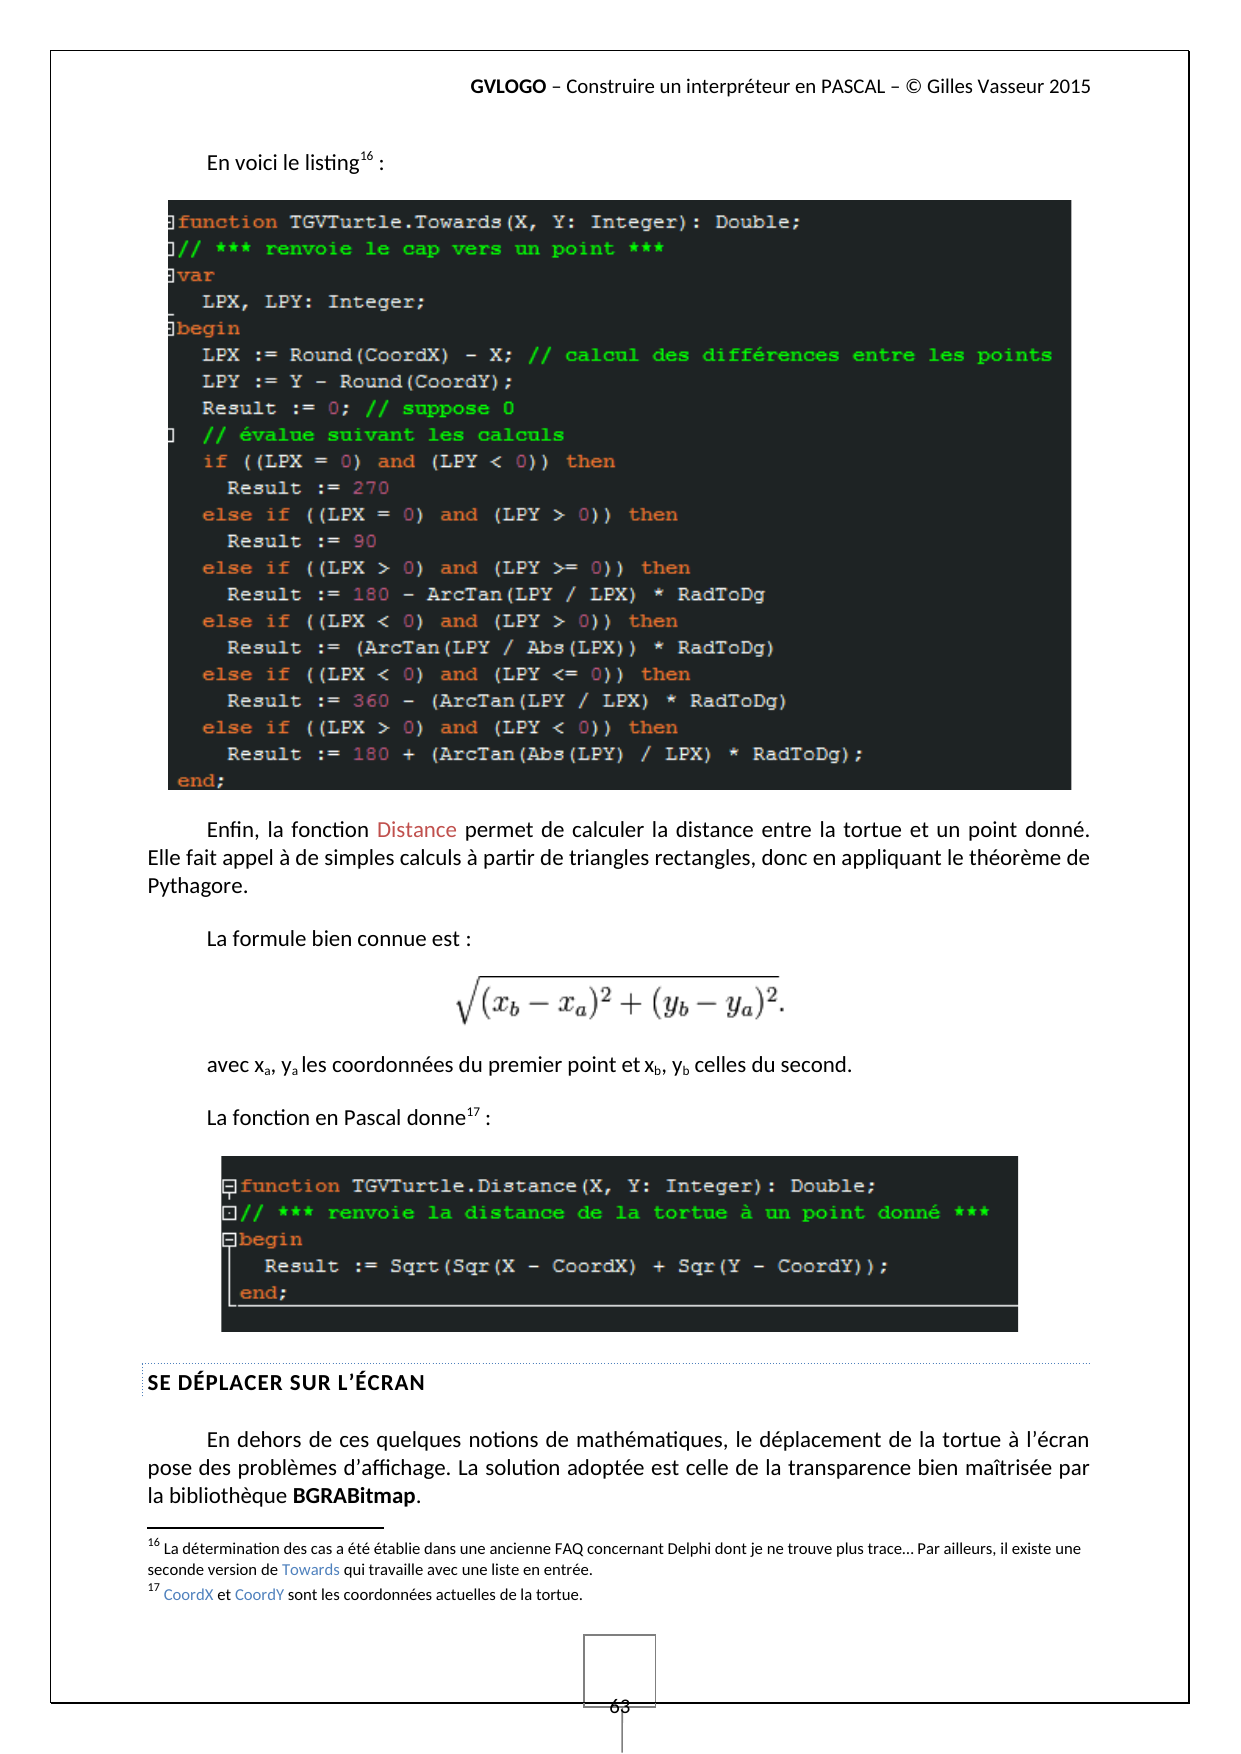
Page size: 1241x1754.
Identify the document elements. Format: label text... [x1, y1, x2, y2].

picture [168, 200, 1072, 790]
text La formule bien connue est : [147, 924, 1092, 952]
text En dehors de ces quelques notions de mathématiques, le déplacement de la tortue à l’écran pose des problèmes d’affichage. La solution adoptée est celle de la transparence bien maîtrisée par la bibliothèque BGRABitmap. [147, 1426, 1092, 1509]
text En voici le listing : [147, 148, 1092, 176]
picture [455, 976, 784, 1026]
picture [221, 1156, 1019, 1332]
text Enfin, la fonction Distance permet de calculer la distance entre la tortue et un point donné. Elle fait appel à de simples calculs à partir de triangles rectangles, donc en appliquant le théorème de Pythagore. [147, 815, 1092, 899]
subtitle Se déplacer sur l’écran [142, 1363, 1092, 1396]
text avec xa, ya les coordonnées du premier point et xb, yb celles du second. [147, 1050, 1092, 1078]
text La fonction en Pascal donne : [147, 1103, 1092, 1131]
